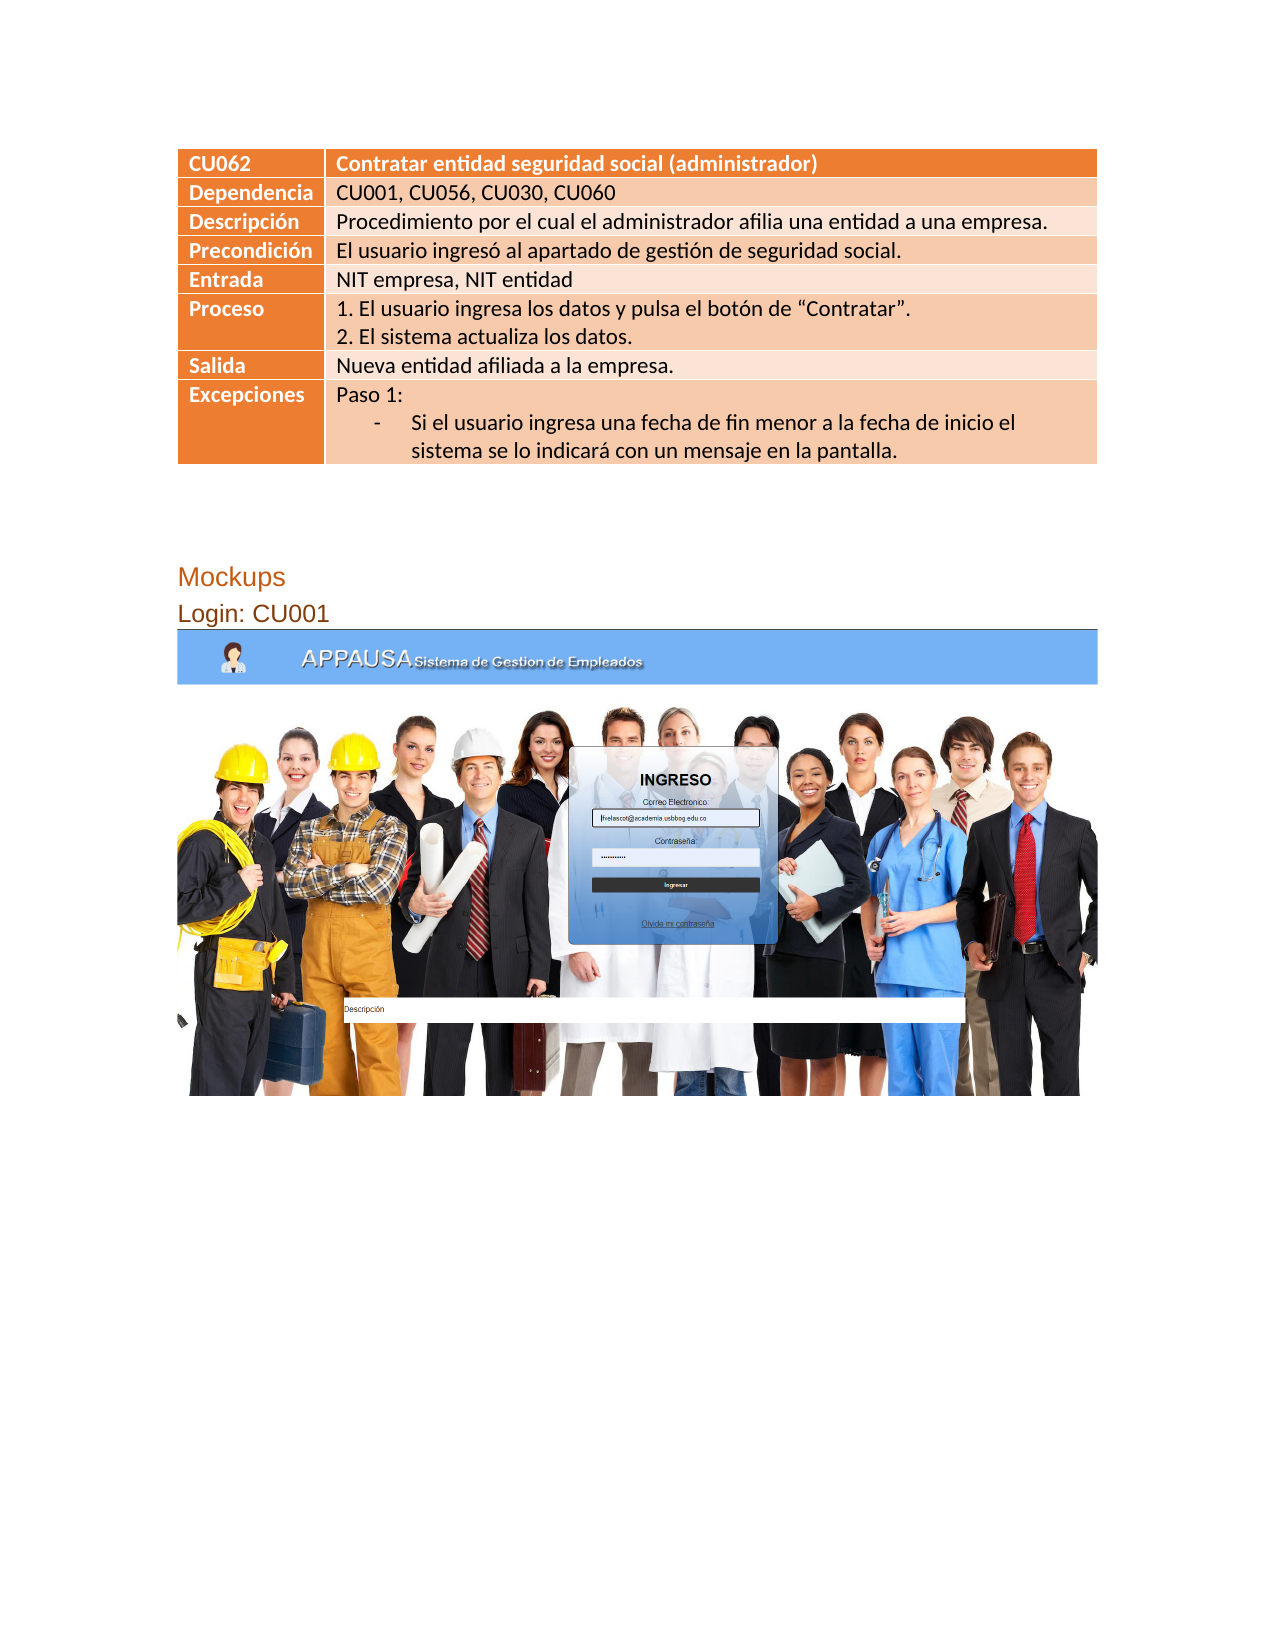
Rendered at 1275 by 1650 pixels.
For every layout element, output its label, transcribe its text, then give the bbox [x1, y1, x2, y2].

table_cell Precondición [178, 236, 324, 264]
table_cell Descripción [178, 207, 324, 235]
table_cell CU001, CU056, CU030, CU060 [326, 178, 1097, 206]
table_cell NIT empresa, NIT entidad [326, 265, 1097, 293]
subtitle Mockups [177, 561, 1098, 592]
picture [177, 629, 1098, 1096]
table_cell Nueva entidad afiliada a la empresa. [326, 351, 1097, 379]
table_header Contratar entidad seguridad social (administrador) [326, 149, 1097, 177]
table_cell Procedimiento por el cual el administrador afilia una entidad a una empresa. [326, 207, 1097, 235]
table_cell Entrada [178, 265, 324, 293]
table_cell Salida [178, 351, 324, 379]
table_cell 1. El usuario ingresa los datos y pulsa el botón de “Contratar”. 2. El sistema actualiza los datos. [326, 294, 1097, 350]
table_cell Proceso [178, 294, 324, 350]
table_cell El usuario ingresó al apartado de gestión de seguridad social. [326, 236, 1097, 264]
table_cell Paso 1: Si el usuario ingresa una fecha de fin menor a la fecha de inicio el sistema se lo indicará con un mensaje en la pantalla. [326, 380, 1097, 464]
table_cell Excepciones [178, 380, 324, 464]
table_cell Dependencia [178, 178, 324, 206]
subtitle Login: CU001 [177, 598, 1098, 627]
table_header CU062 [178, 149, 324, 177]
